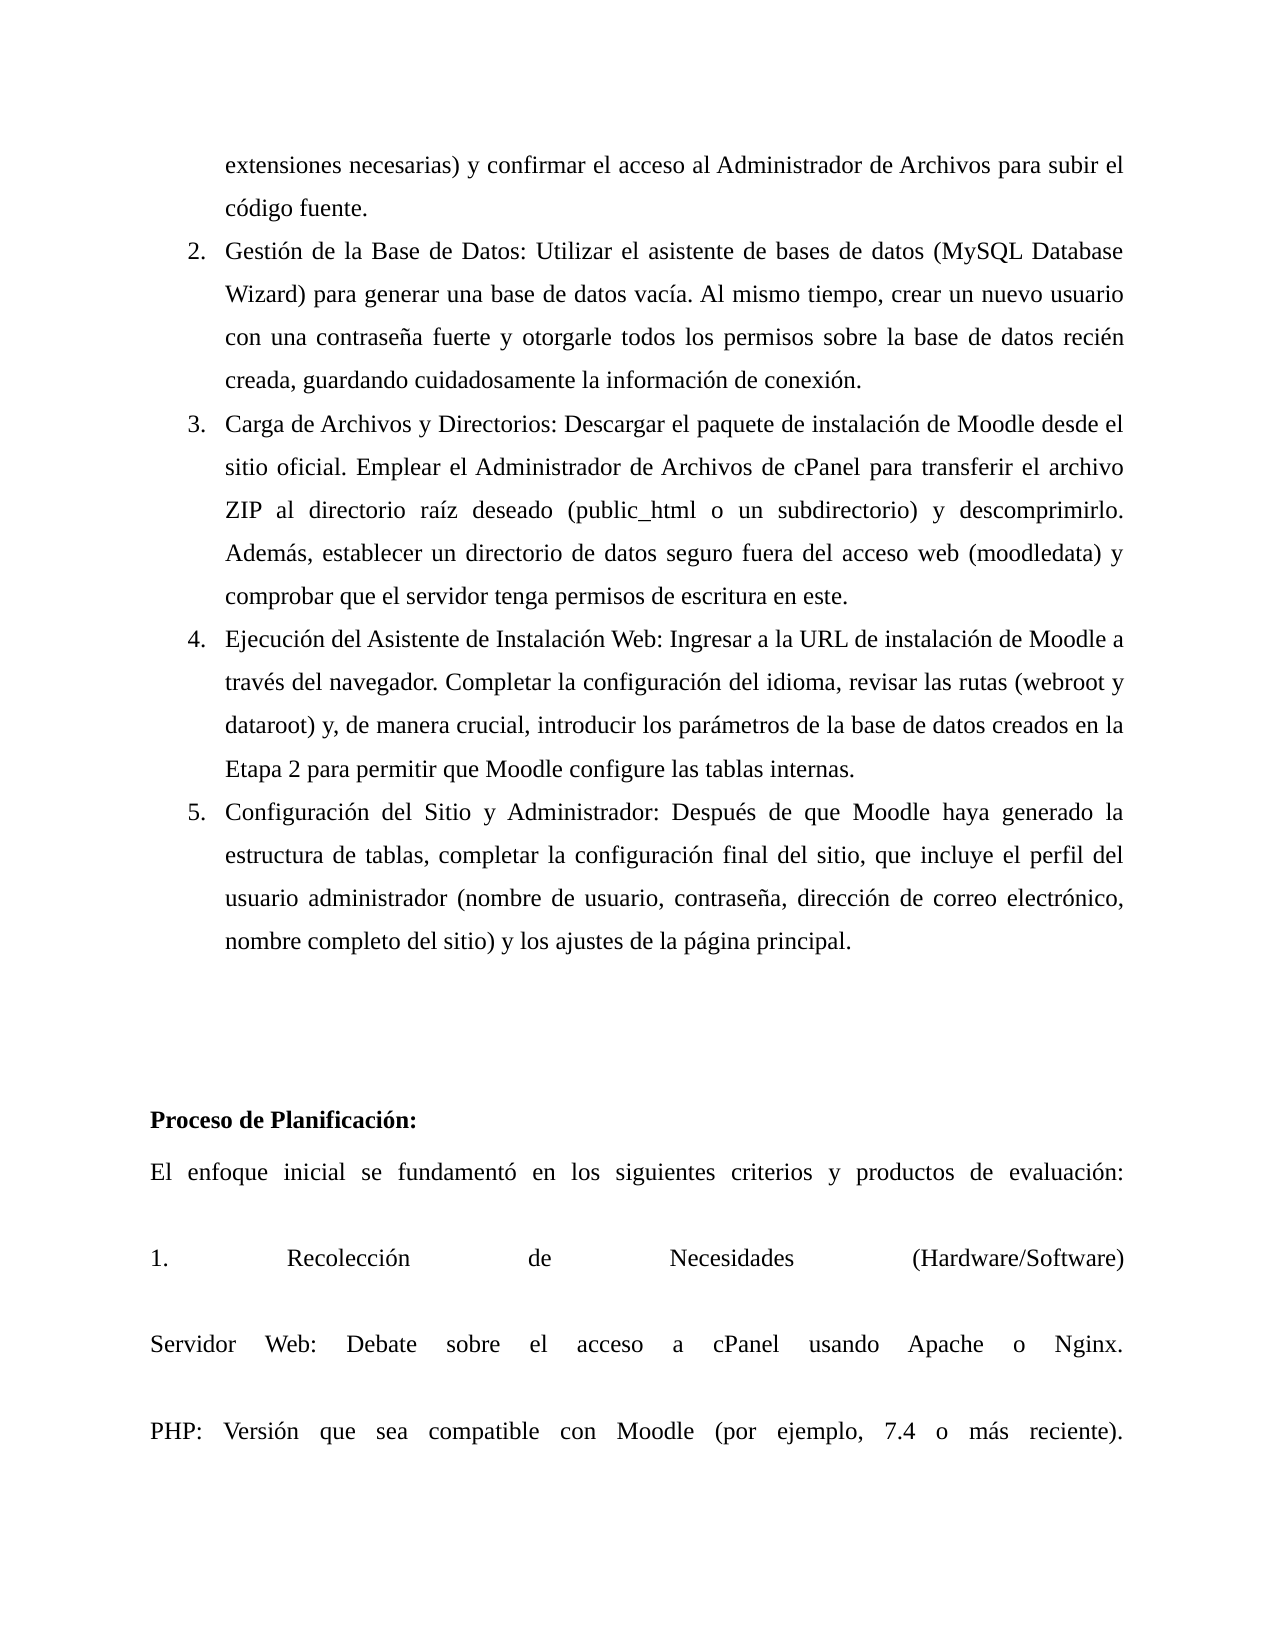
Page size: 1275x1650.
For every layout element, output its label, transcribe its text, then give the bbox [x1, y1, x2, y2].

list Ejecución del Asistente de Instalación Web: Ingresar a la URL de instalación de Moodle a través del navegador. Completar la configuración del idioma, revisar las rutas (webroot y dataroot) y, de manera crucial, introducir los parámetros de la base de datos creados en la Etapa 2 para permitir que Moodle configure las tablas internas. [187, 624, 1125, 782]
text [150, 1157, 1125, 1488]
subtitle Proceso de Planificación: [150, 1106, 1125, 1134]
list Carga de Archivos y Directorios: Descargar el paquete de instalación de Moodle desde el sitio oficial. Emplear el Administrador de Archivos de cPanel para transferir el archivo ZIP al directorio raíz deseado (public_html o un subdirectorio) y descomprimirlo. Además, establecer un directorio de datos seguro fuera del acceso web (moodledata) y comprobar que el servidor tenga permisos de escritura en este. [187, 409, 1125, 610]
list Configuración del Sitio y Administrador: Después de que Moodle haya generado la estructura de tablas, completar la configuración final del sitio, que incluye el perfil del usuario administrador (nombre de usuario, contraseña, dirección de correo electrónico, nombre completo del sitio) y los ajustes de la página principal. [187, 797, 1125, 955]
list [187, 150, 1125, 222]
list Gestión de la Base de Datos: Utilizar el asistente de bases de datos (MySQL Database Wizard) para generar una base de datos vacía. Al mismo tiempo, crear un nuevo usuario con una contraseña fuerte y otorgarle todos los permisos sobre la base de datos recién creada, guardando cuidadosamente la información de conexión. [187, 236, 1125, 394]
